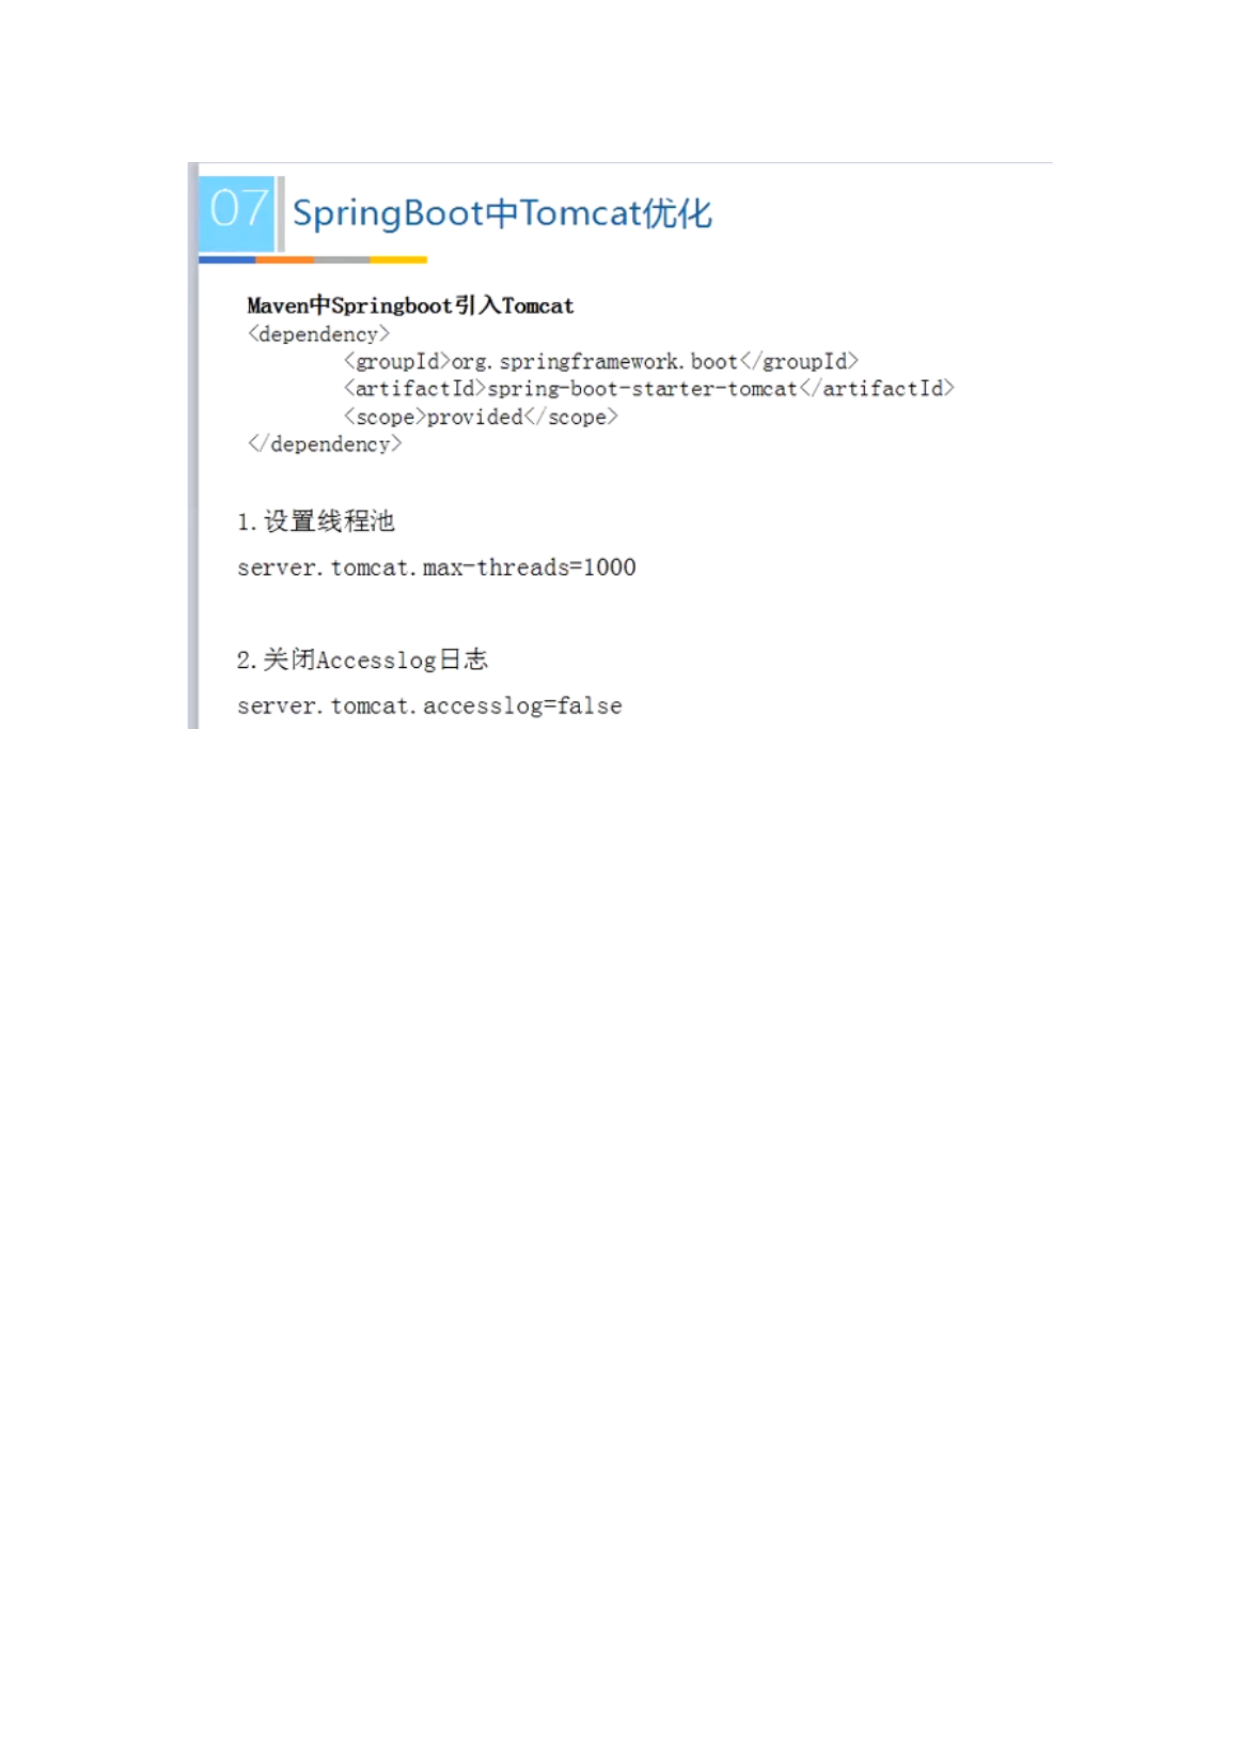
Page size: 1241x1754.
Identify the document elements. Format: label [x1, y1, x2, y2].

picture [187, 162, 1053, 729]
